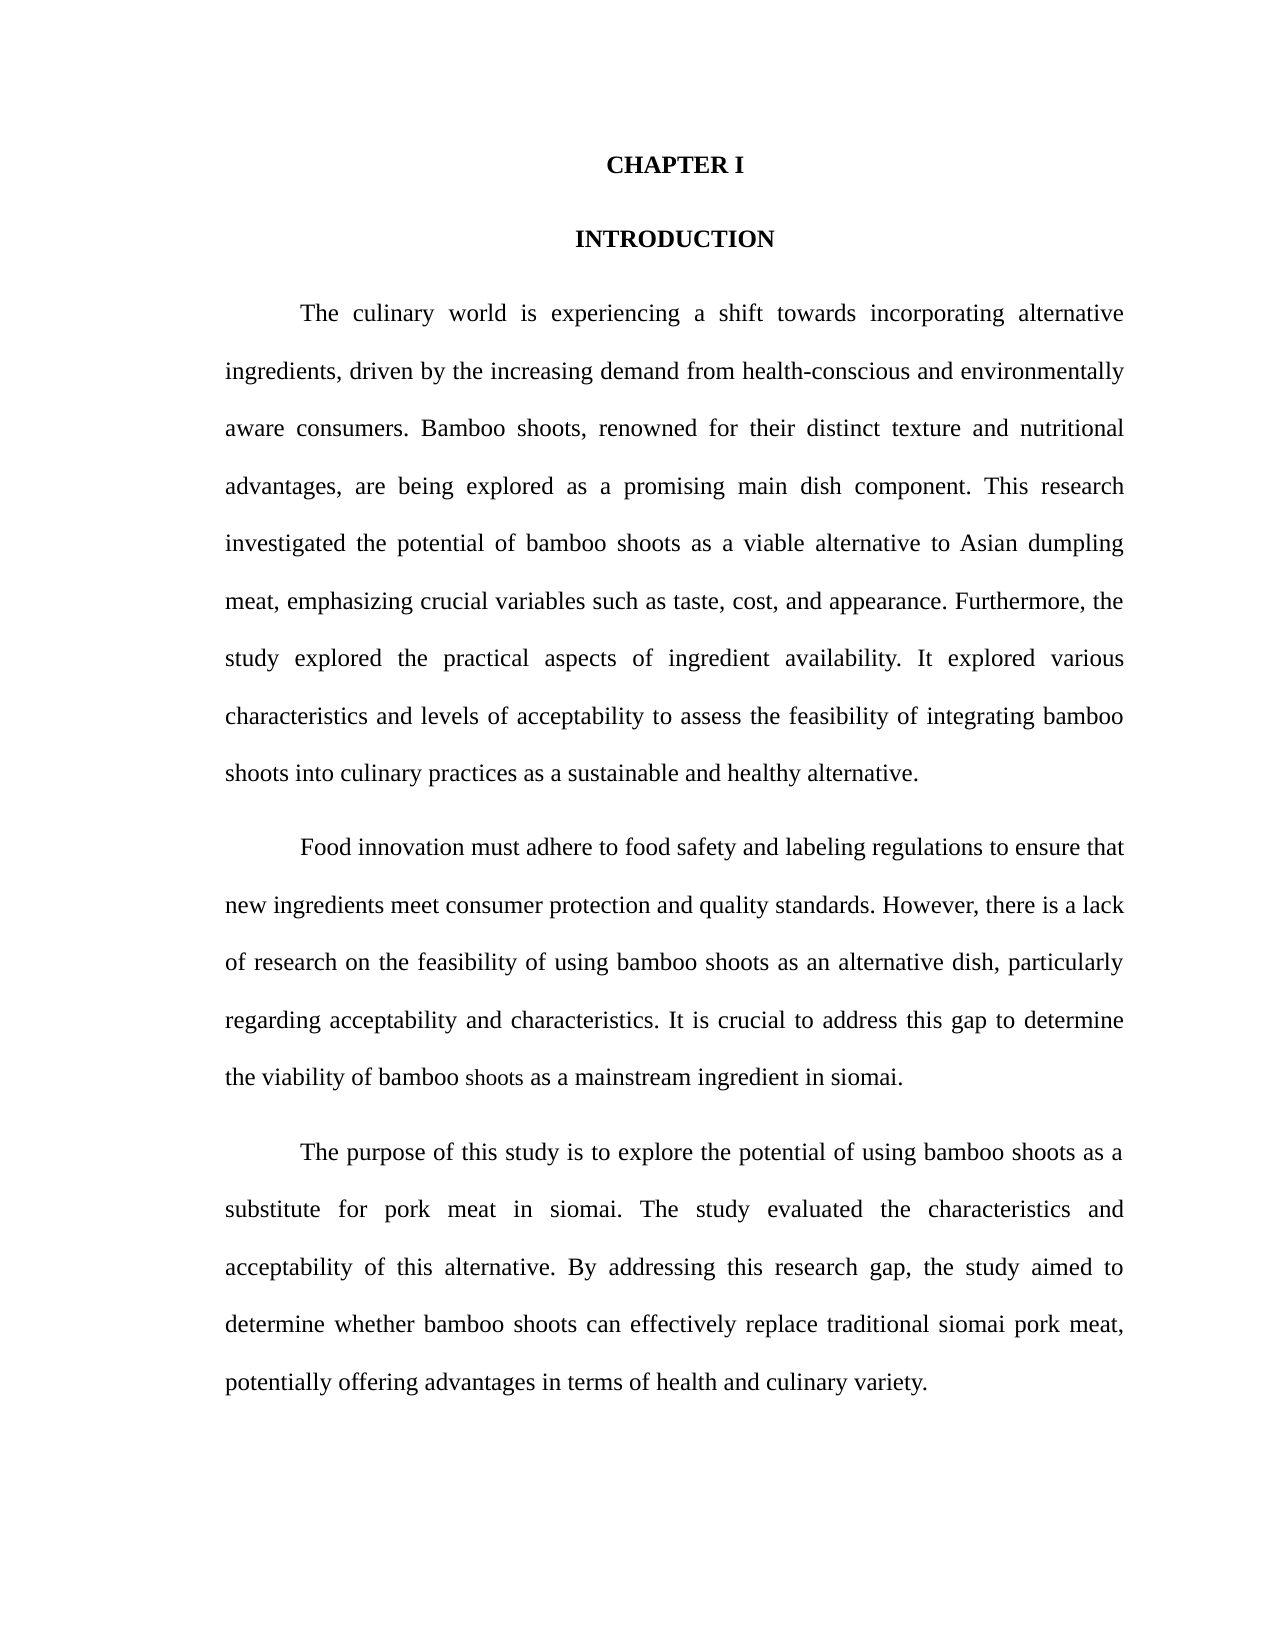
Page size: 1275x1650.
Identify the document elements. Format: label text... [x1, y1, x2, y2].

text INTRODUCTION [225, 224, 1125, 253]
text The culinary world is experiencing a shift towards incorporating alternative ingredients, driven by the increasing demand from health-conscious and environmentally aware consumers. Bamboo shoots, renowned for their distinct texture and nutritional advantages, are being explored as a promising main dish component. This research investigated the potential of bamboo shoots as a viable alternative to Asian dumpling meat, emphasizing crucial variables such as taste, cost, and appearance. Furthermore, the study explored the practical aspects of ingredient availability. It explored various characteristics and levels of acceptability to assess the feasibility of integrating bamboo shoots into culinary practices as a sustainable and healthy alternative. [225, 298, 1125, 787]
text The purpose of this study is to explore the potential of using bamboo shoots as a substitute for pork meat in siomai. The study evaluated the characteristics and acceptability of this alternative. By addressing this research gap, the study aimed to determine whether bamboo shoots can effectively replace traditional siomai pork meat, potentially offering advantages in terms of health and culinary variety. [225, 1137, 1125, 1395]
text CHAPTER I [225, 150, 1125, 179]
text Food innovation must adhere to food safety and labeling regulations to ensure that new ingredients meet consumer protection and quality standards. However, there is a lack of research on the feasibility of using bamboo shoots as an alternative dish, particularly regarding acceptability and characteristics. It is crucial to address this gap to determine the viability of bamboo shoots as a mainstream ingredient in siomai. [225, 832, 1125, 1091]
